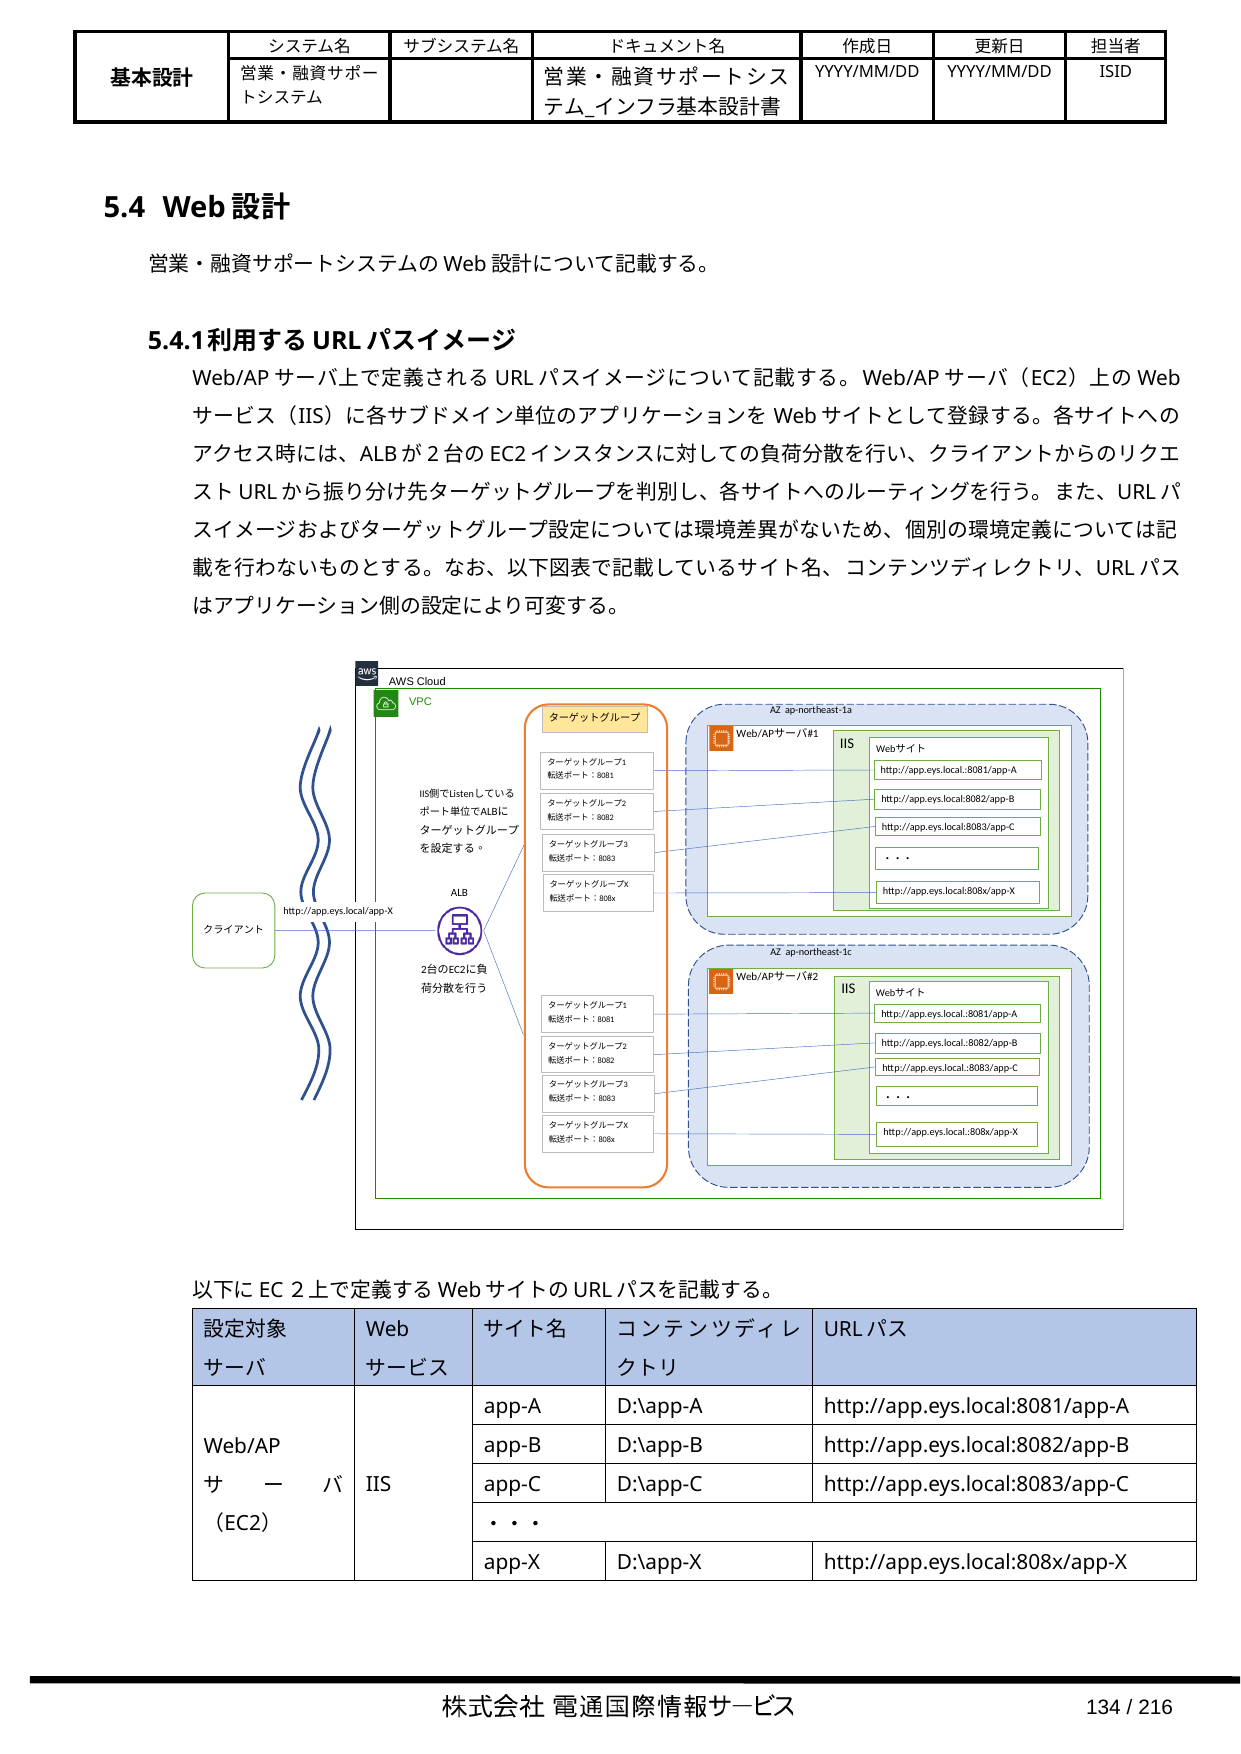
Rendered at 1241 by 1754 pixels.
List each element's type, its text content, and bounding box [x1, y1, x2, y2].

picture [442, 1694, 794, 1718]
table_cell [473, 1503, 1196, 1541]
text 営業・融資サポートシステムのWeb設計について記載する。 [148, 243, 1181, 281]
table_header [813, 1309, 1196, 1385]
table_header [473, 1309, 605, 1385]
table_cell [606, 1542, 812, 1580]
text 以下にEC２上で定義するWebサイトのURLパスを記載する。 [192, 1270, 1181, 1308]
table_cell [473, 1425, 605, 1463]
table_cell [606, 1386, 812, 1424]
subtitle Web設計 [103, 167, 1181, 243]
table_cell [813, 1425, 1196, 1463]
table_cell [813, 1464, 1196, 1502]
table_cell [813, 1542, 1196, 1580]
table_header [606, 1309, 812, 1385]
subtitle 利用するURLパスイメージ [148, 319, 1181, 357]
text Web/APサーバ上で定義されるURLパスイメージについて記載する。Web/APサーバ（EC2）上のWebサービス（IIS）に各サブドメイン単位のアプリケーションをWebサイトとして登録する。各サイトへのアクセス時には、ALBが2台のEC2インスタンスに対しての負荷分散を行い、クライアントからのリクエストURLから振り分け先ターゲットグループを判別し、各サイトへのルーティングを行う。また、URLパスイメージおよびターゲットグループ設定については環境差異がないため、個別の環境定義については記載を行わないものとする。なお、以下図表で記載しているサイト名、コンテンツディレクトリ、URLパスはアプリケーション側の設定により可変する。 [192, 357, 1181, 623]
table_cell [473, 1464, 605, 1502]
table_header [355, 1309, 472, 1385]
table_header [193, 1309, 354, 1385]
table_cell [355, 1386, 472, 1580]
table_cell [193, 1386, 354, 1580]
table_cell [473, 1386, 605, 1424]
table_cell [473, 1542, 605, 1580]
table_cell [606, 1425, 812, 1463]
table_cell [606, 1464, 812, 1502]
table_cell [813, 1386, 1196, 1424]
